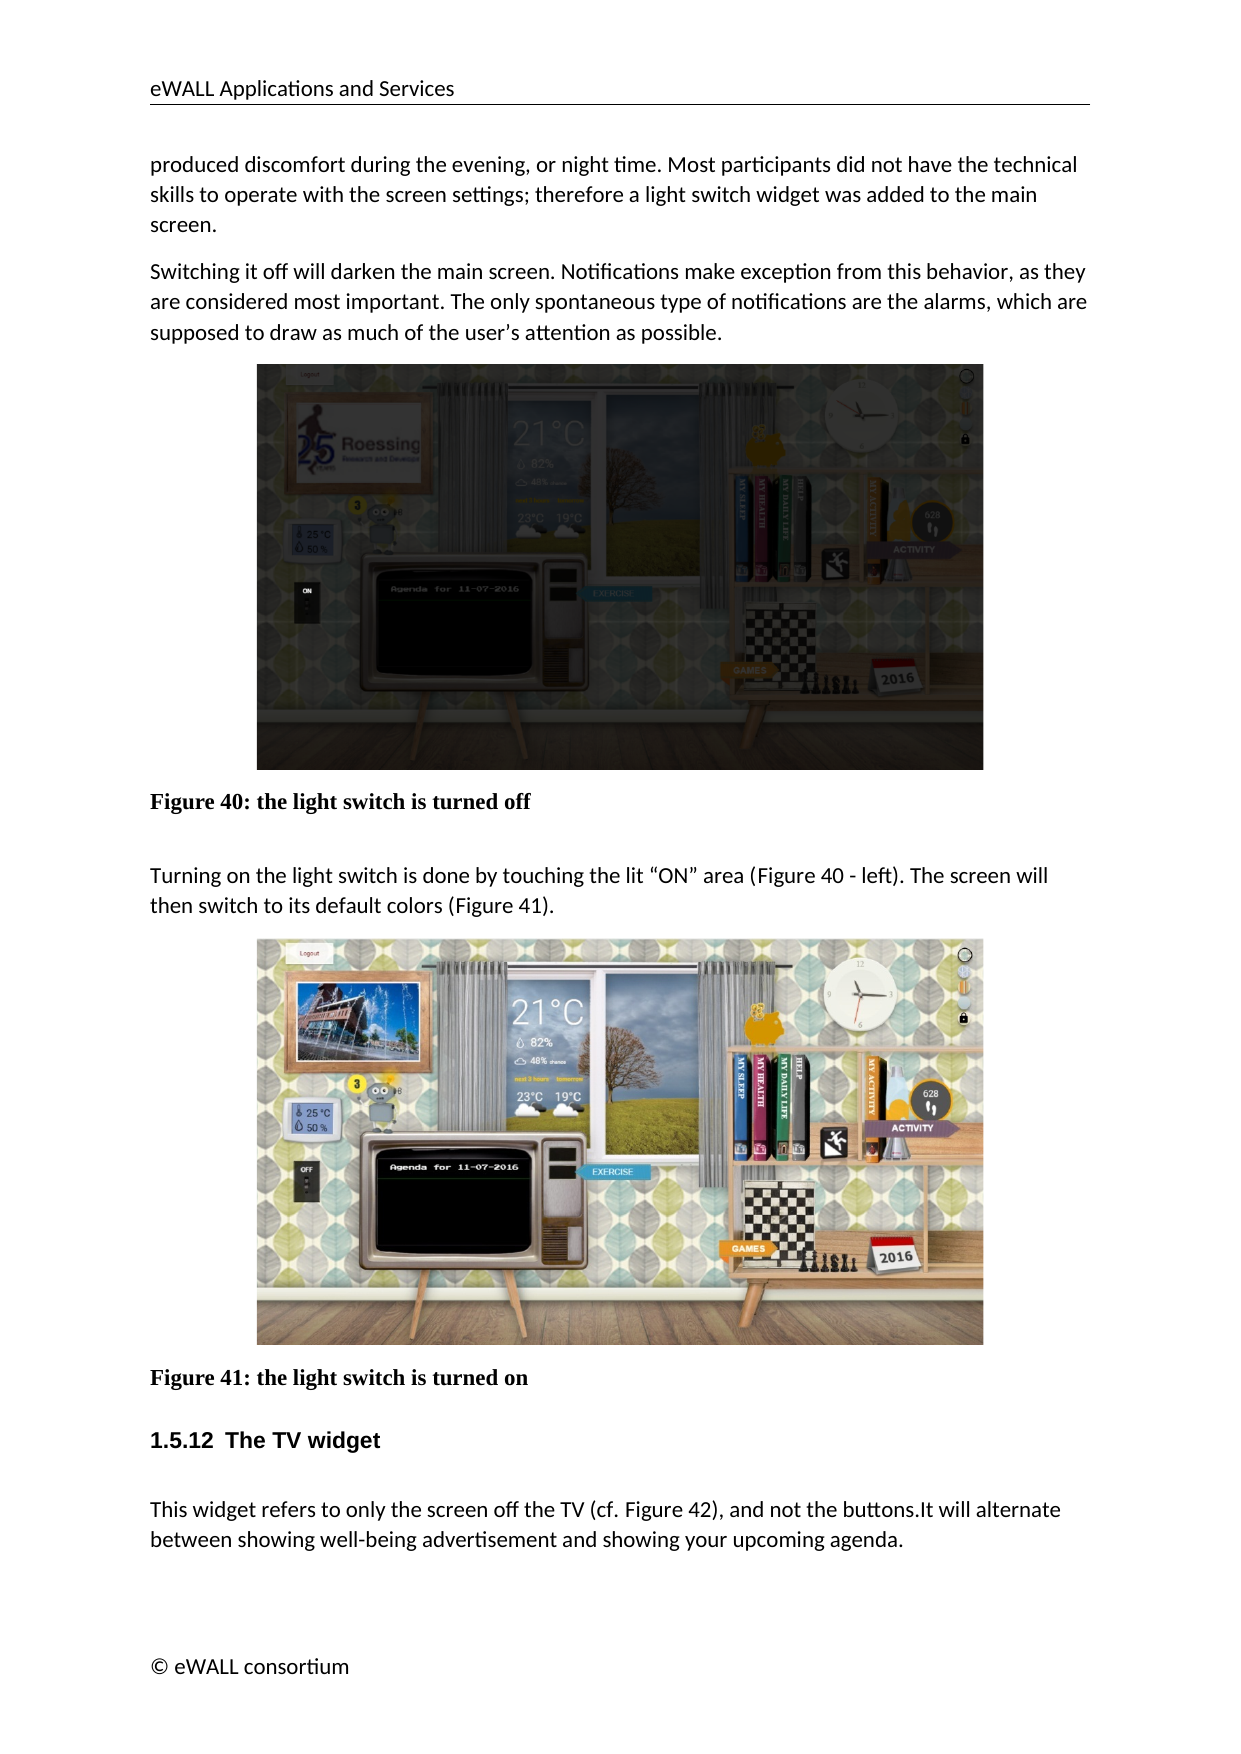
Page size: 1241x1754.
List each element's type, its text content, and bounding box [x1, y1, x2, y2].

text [150, 150, 1090, 238]
picture [256, 938, 984, 1345]
text Switching it off will darken the main screen. Notifications make exception from this behavior, as they are considered most important. The only spontaneous type of notifications are the alarms, which are supposed to draw as much of the user’s attention as possible. [150, 257, 1090, 346]
subtitle The TV widget [150, 1427, 1090, 1454]
picture [256, 364, 984, 770]
